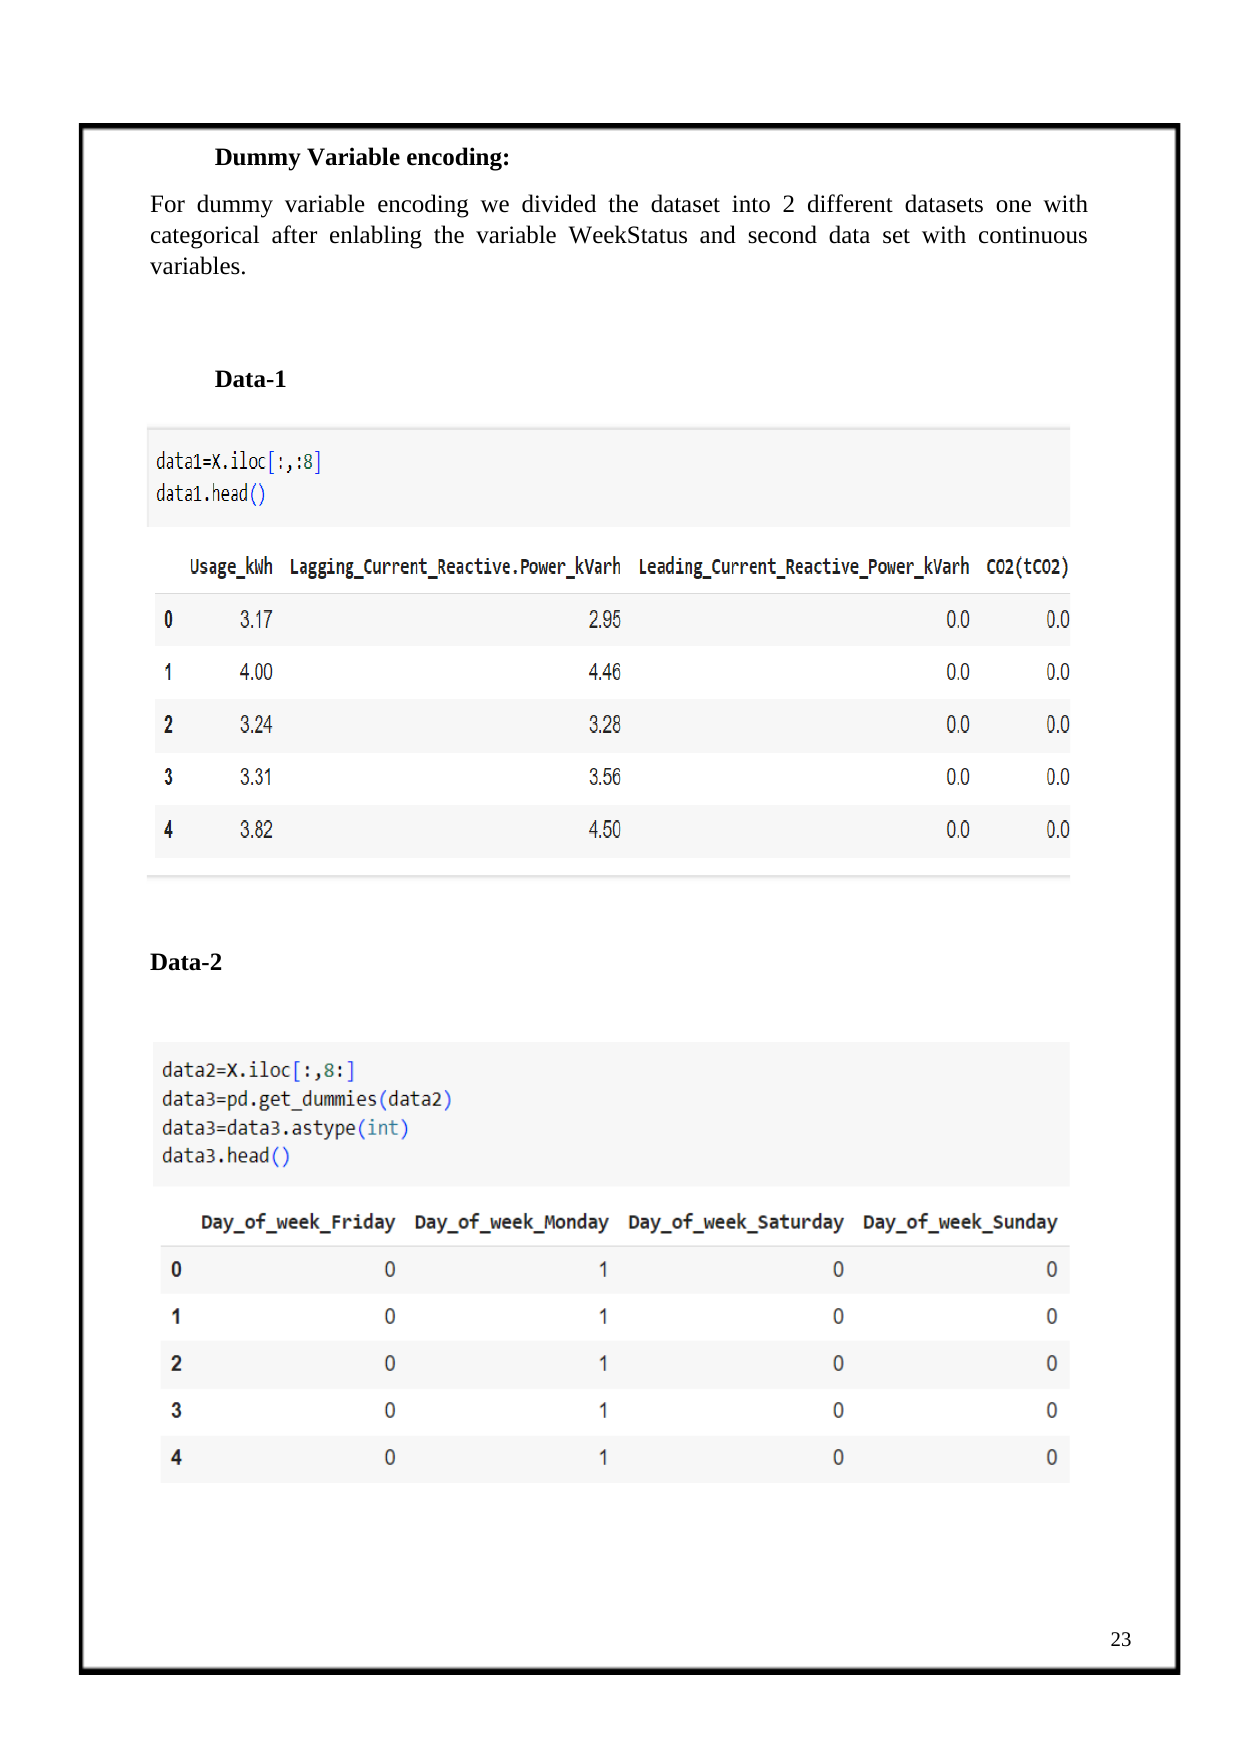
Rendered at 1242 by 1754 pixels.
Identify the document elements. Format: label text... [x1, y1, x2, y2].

text 23 [85, 1626, 1131, 1651]
picture [78, 123, 1181, 1675]
text Data-2 [150, 947, 1242, 976]
subtitle Data-1 [150, 364, 1242, 393]
text For dummy variable encoding we divided the dataset into 2 different datasets one with categorical after enlabling the variable WeekStatus and second data set with continuous variables. [150, 189, 1089, 280]
subtitle Dummy Variable encoding: [150, 142, 1242, 170]
